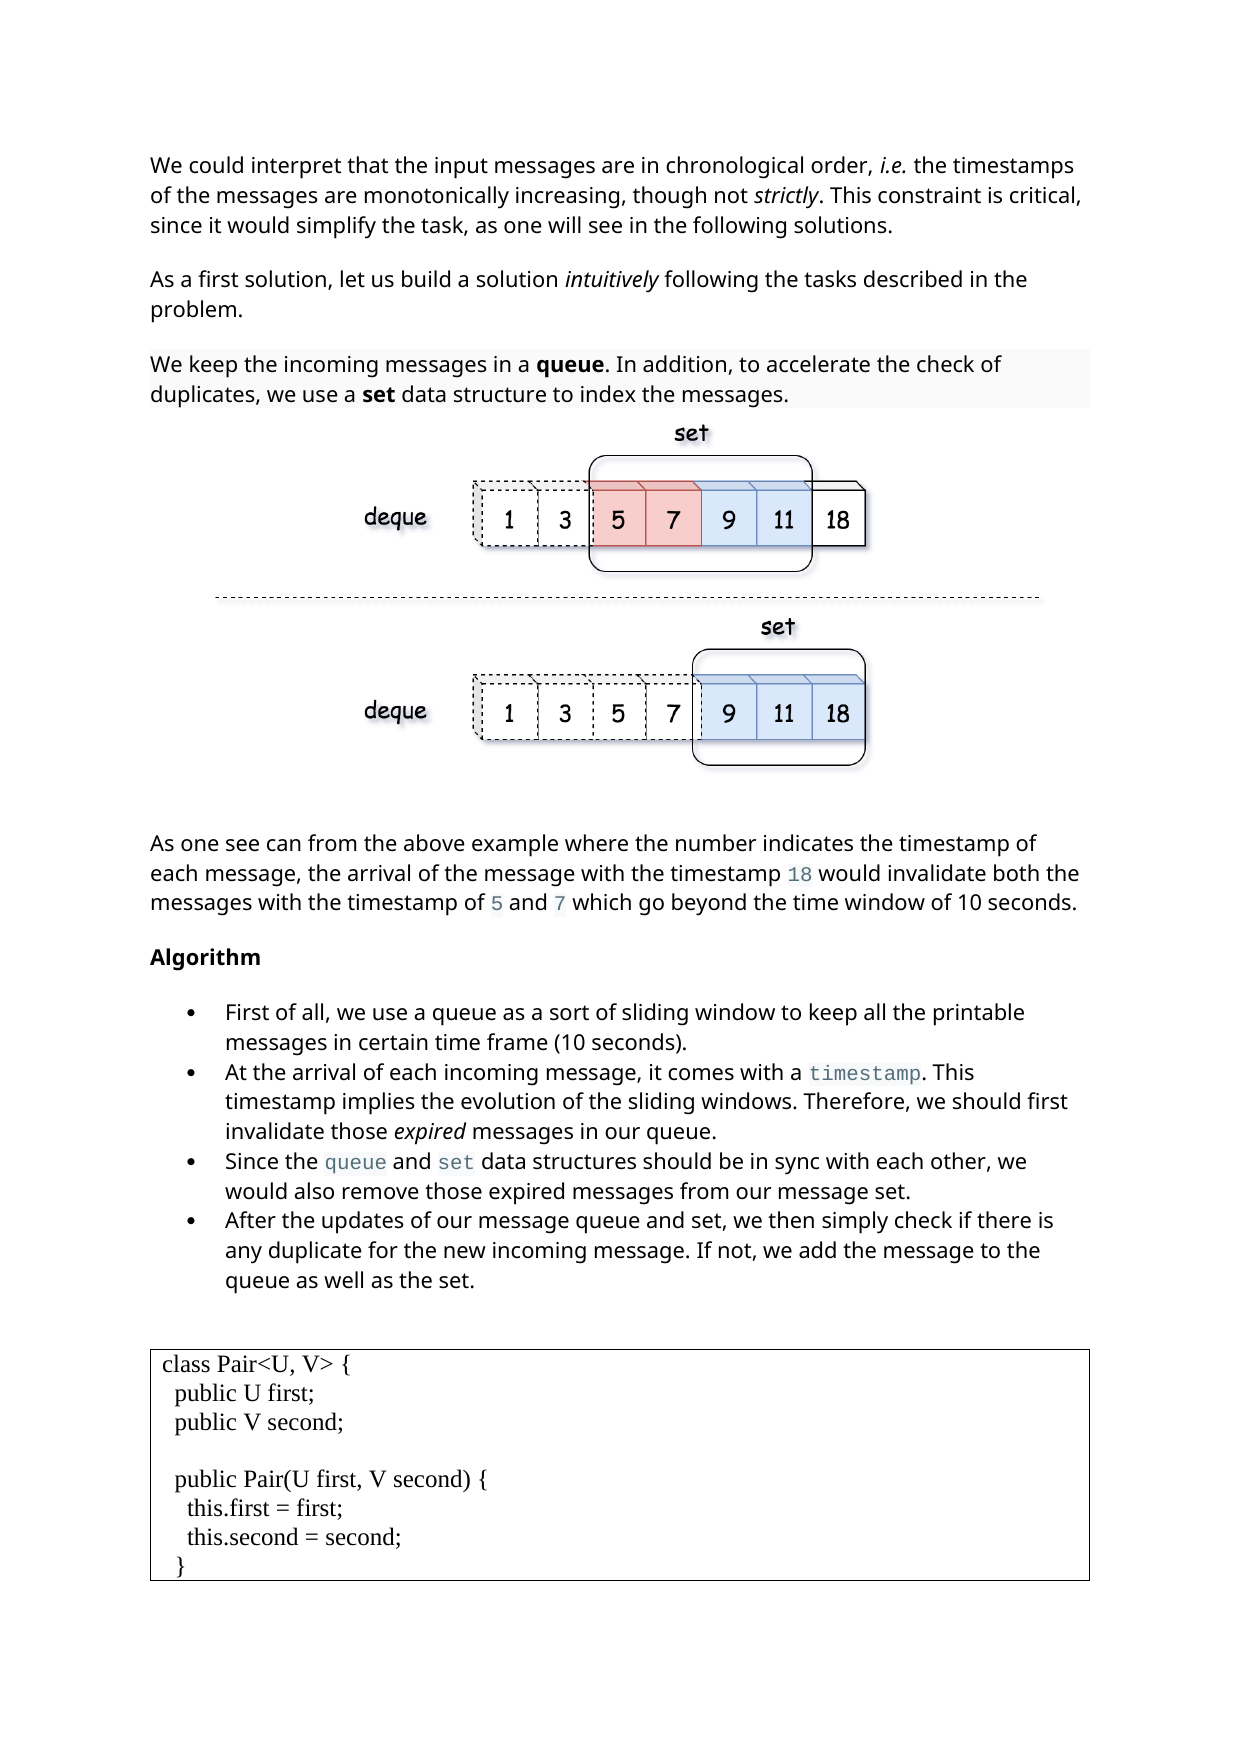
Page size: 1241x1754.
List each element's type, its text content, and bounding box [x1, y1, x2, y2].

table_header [151, 1350, 1089, 1579]
list First of all, we use a queue as a sort of sliding window to keep all the printable messages in certain time frame (10 seconds). [187, 997, 1090, 1056]
picture [150, 408, 1091, 803]
list At the arrival of each incoming message, it comes with a timestamp. This timestamp implies the evolution of the sliding windows. Therefore, we should first invalidate those expired messages in our queue. [187, 1056, 1090, 1146]
list After the updates of our message queue and set, we then simply check if there is any duplicate for the new incoming message. If not, we add the message to the queue as well as the set. [187, 1205, 1090, 1323]
text As a first solution, let us build a solution intuitively following the tasks described in the problem. [150, 264, 1090, 324]
text As one see can from the above example where the number indicates the timestamp of each message, the arrival of the message with the timestamp 18 would invalidate both the messages with the timestamp of 5 and 7 which go beyond the time window of 10 seconds. [150, 828, 1090, 917]
text We keep the incoming messages in a queue. In addition, to accelerate the check of duplicates, we use a set data structure to index the messages. [150, 349, 1090, 408]
text We could interpret that the input messages are in chronological order, i.e. the timestamps of the messages are monotonically increasing, though not strictly. This constraint is critical, since it would simplify the task, as one will see in the following solutions. [150, 150, 1090, 239]
text Algorithm [150, 942, 1090, 972]
list Since the queue and set data structures should be in sync with each other, we would also remove those expired messages from our message set. [187, 1146, 1090, 1205]
